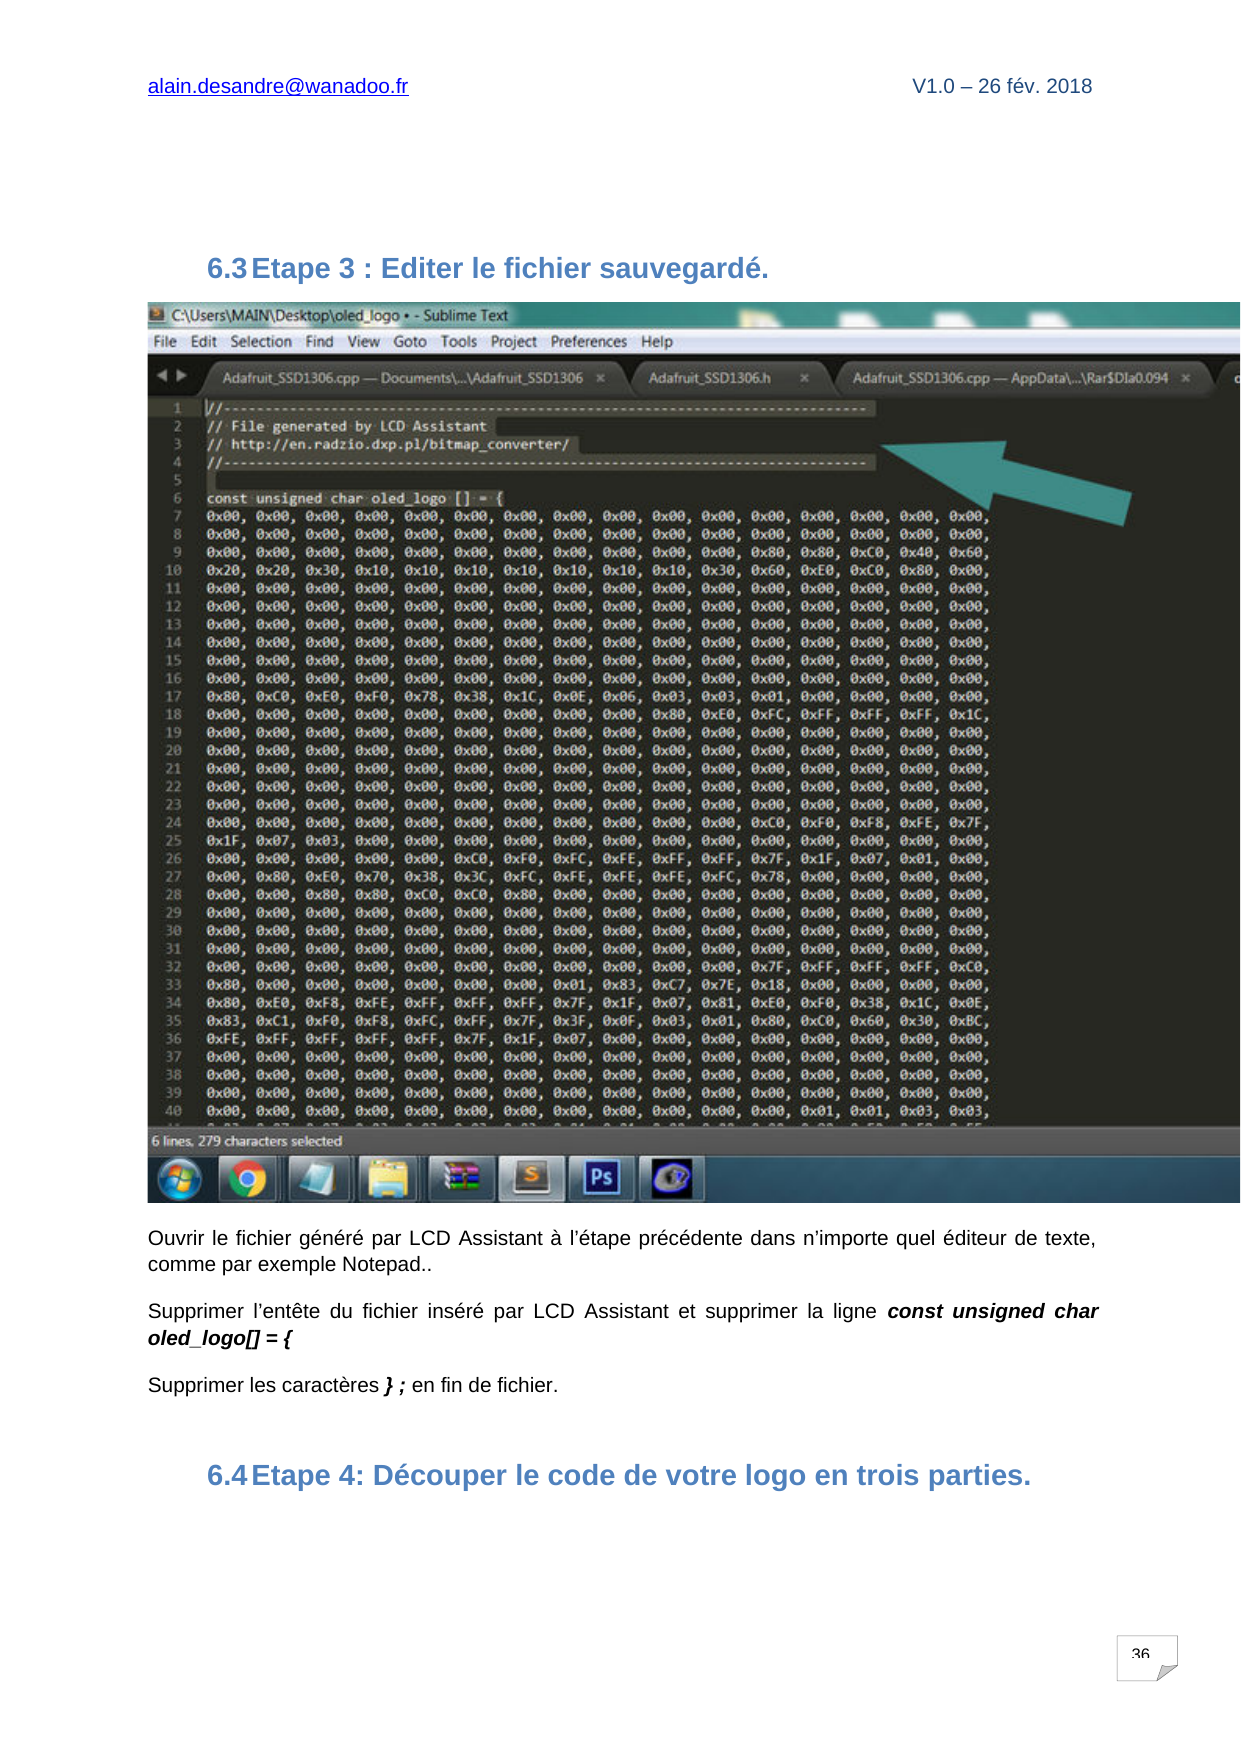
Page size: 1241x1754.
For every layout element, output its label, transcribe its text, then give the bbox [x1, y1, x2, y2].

text Supprimer les caractères } ; en fin de fichier. [148, 1373, 1098, 1397]
picture [147, 302, 1241, 1203]
subtitle Etape 3 : Editer le fichier sauvegardé. [207, 251, 1098, 284]
subtitle Etape 4: Découper le code de votre logo en trois parties. [207, 1457, 1098, 1491]
text Supprimer l’entête du fichier inséré par LCD Assistant et supprimer la ligne const unsigned char oled_logo[] = { [148, 1299, 1098, 1349]
text Ouvrir le fichier généré par LCD Assistant à l’étape précédente dans n’importe quel éditeur de texte, comme par exemple Notepad.. [148, 1226, 1098, 1276]
